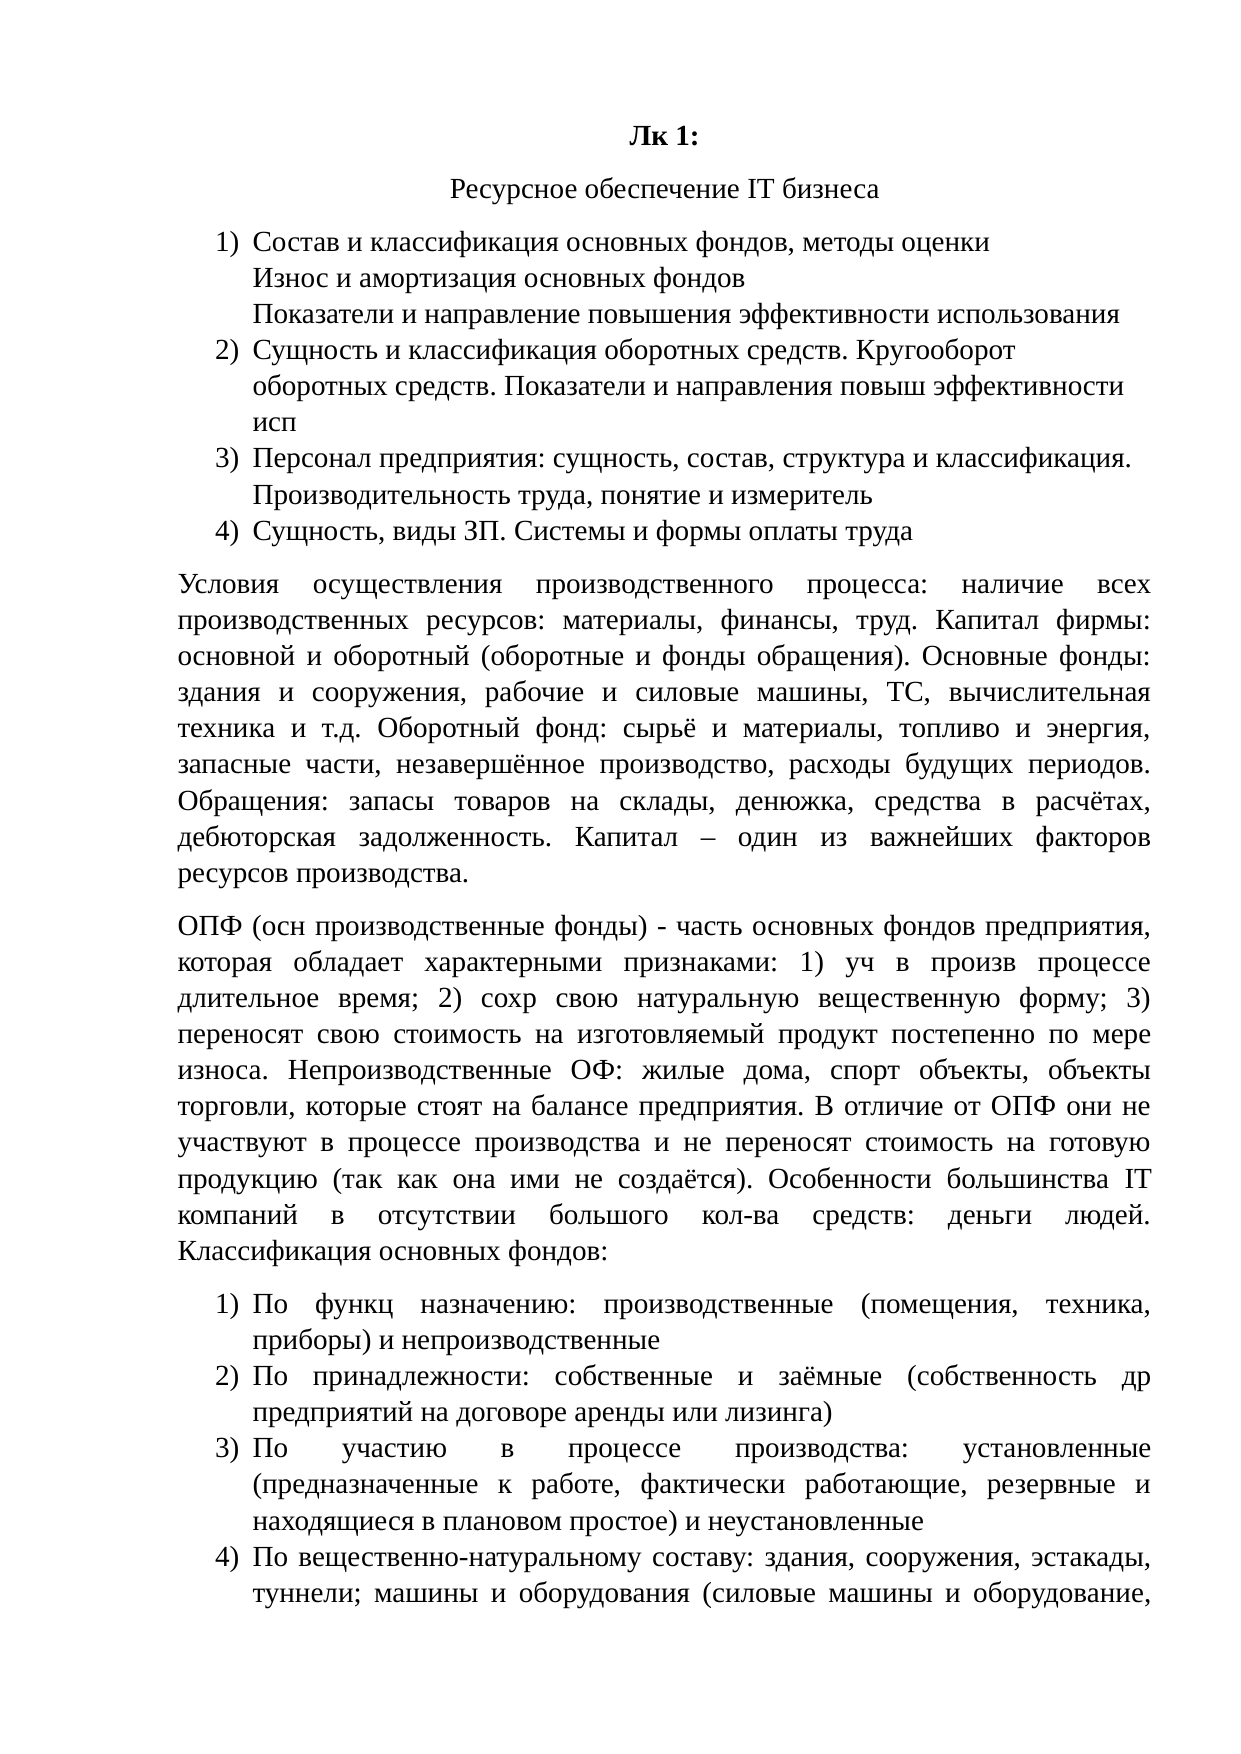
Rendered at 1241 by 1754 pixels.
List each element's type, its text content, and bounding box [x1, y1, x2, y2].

text Лк 1: [177, 118, 1152, 152]
list Состав и классификация основных фондов, методы оценки [215, 224, 1152, 257]
list Сущность, виды ЗП. Системы и формы оплаты труда [215, 513, 1152, 546]
text Ресурсное обеспечение IT бизнеса [177, 171, 1152, 204]
text ОПФ (осн производственные фонды) - часть основных фондов предприятия, которая обладает характерными признаками: 1) уч в произв процессе длительное время; 2) сохр свою натуральную вещественную форму; 3) переносят свою стоимость на изготовляемый продукт постепенно по мере износа. Непроизводственные ОФ: жилые дома, спорт объекты, объекты торговли, которые стоят на балансе предприятия. В отличие от ОПФ они не участвуют в процессе производства и не переносят стоимость на готовую продукцию (так как она ими не создаётся). Особенности большинства IT компаний в отсутствии большого кол-ва средств: деньги людей. Классификация основных фондов: [177, 908, 1152, 1267]
text Условия осуществления производственного процесса: наличие всех производственных ресурсов: материалы, финансы, труд. Капитал фирмы: основной и оборотный (оборотные и фонды обращения). Основные фонды: здания и сооружения, рабочие и силовые машины, ТС, вычислительная техника и т.д. Оборотный фонд: сырьё и материалы, топливо и энергия, запасные части, незавершённое производство, расходы будущих периодов. Обращения: запасы товаров на склады, денюжка, средства в расчётах, дебюторская задолженность. Капитал – один из важнейших факторов ресурсов производства. [177, 566, 1152, 888]
list Показатели и направление повышения эффективности использования [252, 296, 1152, 329]
list По функц назначению: производственные (помещения, техника, приборы) и непроизводственные [215, 1286, 1152, 1356]
list По участию в процессе производства: установленные (предназначенные к работе, фактически работающие, резервные и находящиеся в плановом простое) и неустановленные [215, 1430, 1152, 1536]
list Персонал предприятия: сущность, состав, структура и классификация. Производительность труда, понятие и измеритель [215, 441, 1152, 510]
list По принадлежности: собственные и заёмные (собственность др предприятий на договоре аренды или лизинга) [215, 1358, 1152, 1428]
list Сущность и классификация оборотных средств. Кругооборот оборотных средств. Показатели и направления повыш эффективности исп [215, 332, 1152, 438]
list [215, 1539, 1152, 1608]
list Износ и амортизация основных фондов [252, 260, 1152, 293]
